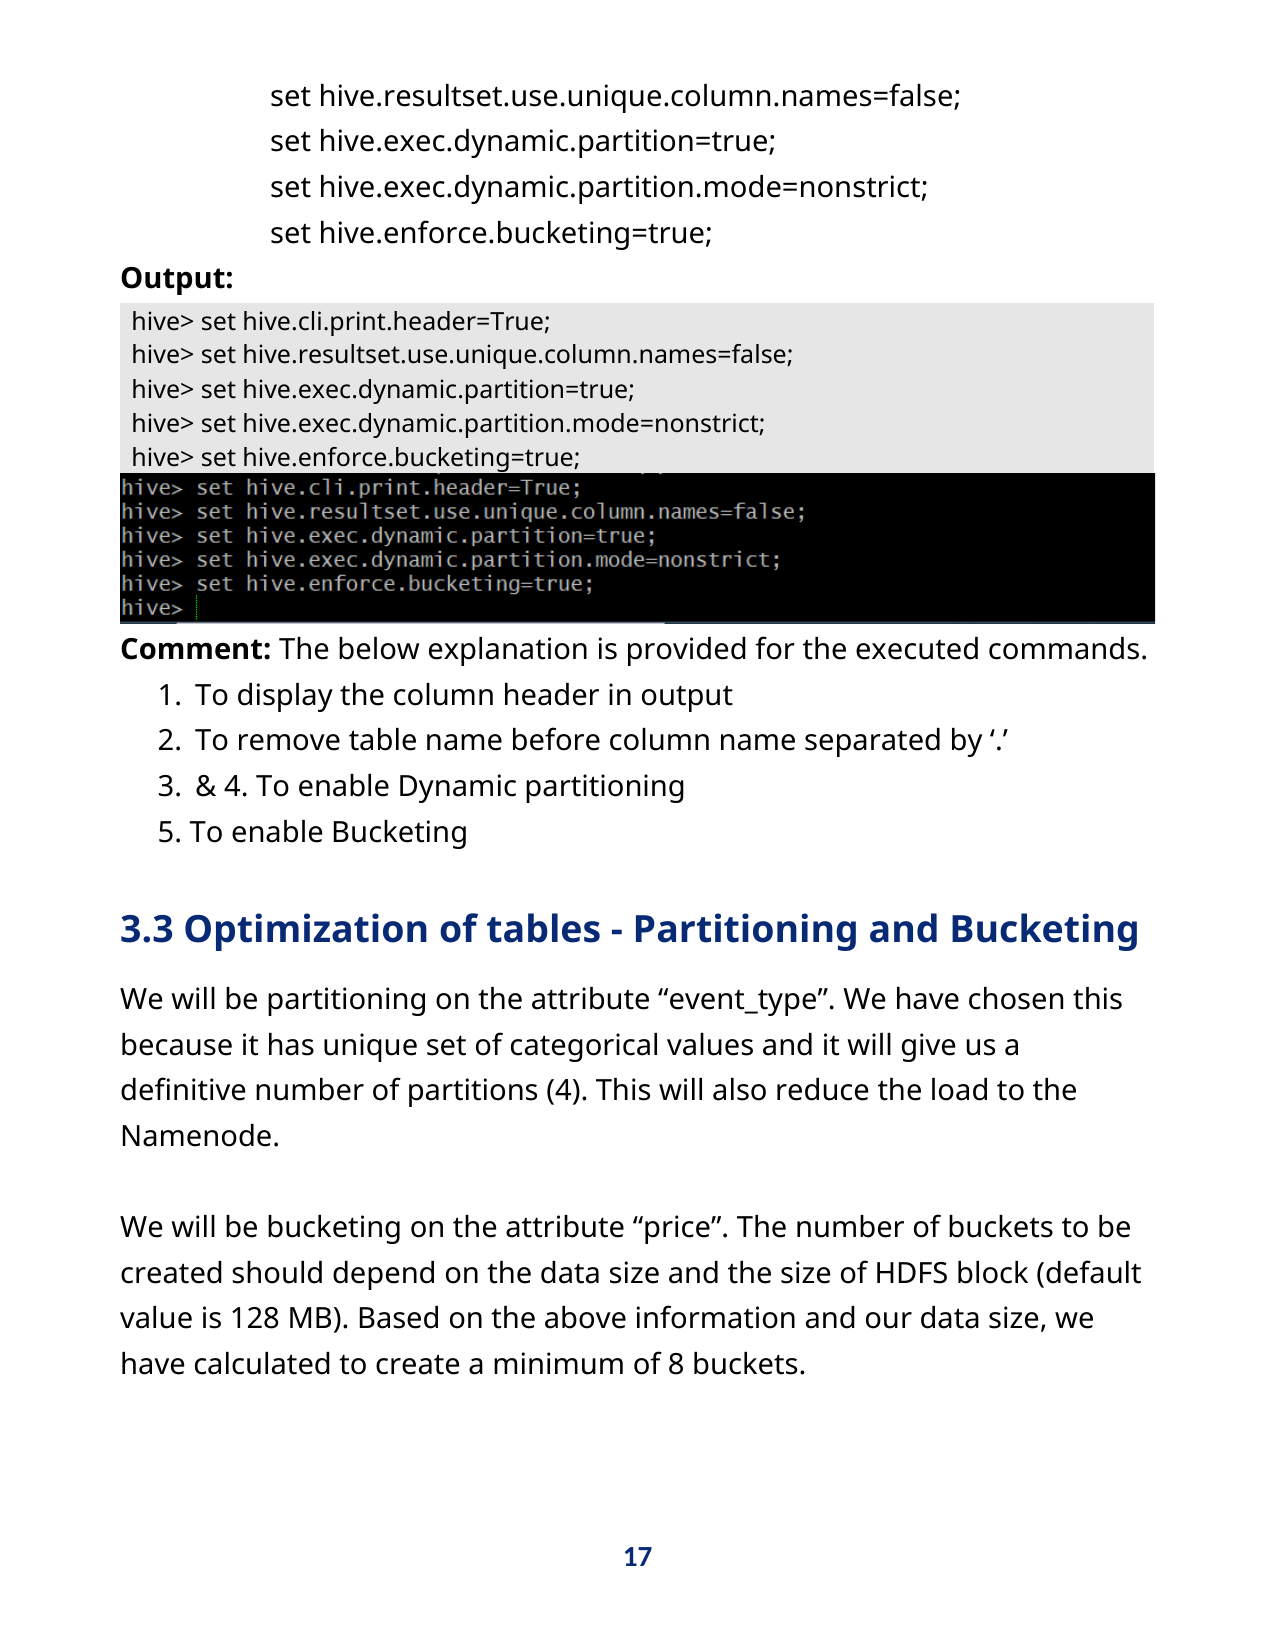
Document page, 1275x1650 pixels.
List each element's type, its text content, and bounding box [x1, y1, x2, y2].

text set hive.exec.dynamic.partition.mode=nonstrict; [195, 166, 1155, 206]
picture [120, 473, 1155, 624]
text We will be bucketing on the attribute “price”. The number of buckets to be created should depend on the data size and the size of HDFS block (default value is 128 MB). Based on the above information and our data size, we have calculated to create a minimum of 8 buckets. [120, 1206, 1155, 1383]
list To remove table name before column name separated by ‘.’ [157, 720, 1155, 759]
text set hive.enforce.bucketing=true; [195, 212, 1155, 252]
text set hive.resultset.use.unique.column.names=false; [195, 75, 1155, 115]
text set hive.exec.dynamic.partition=true; [195, 121, 1155, 160]
table_header hive> set hive.cli.print.header=True; hive> set hive.resultset.use.unique.column.names=false; hive> set hive.exec.dynamic.partition=true; hive> set hive.exec.dynamic.partition.mode=nonstrict; hive> set hive.enforce.bucketing=true; [120, 303, 1154, 473]
text 5. To enable Bucketing [157, 811, 1155, 851]
list To display the column header in output [157, 674, 1155, 714]
text We will be partitioning on the attribute “event_type”. We have chosen this because it has unique set of categorical values and it will give us a definitive number of partitions (4). This will also reduce the load to the Namenode. [120, 978, 1155, 1155]
list & 4. To enable Dynamic partitioning [157, 765, 1155, 805]
text Comment: The below explanation is provided for the executed commands. [120, 628, 1155, 668]
subtitle 3.3 Optimization of tables - Partitioning and Bucketing [120, 902, 1155, 953]
text Output: [120, 257, 1155, 297]
